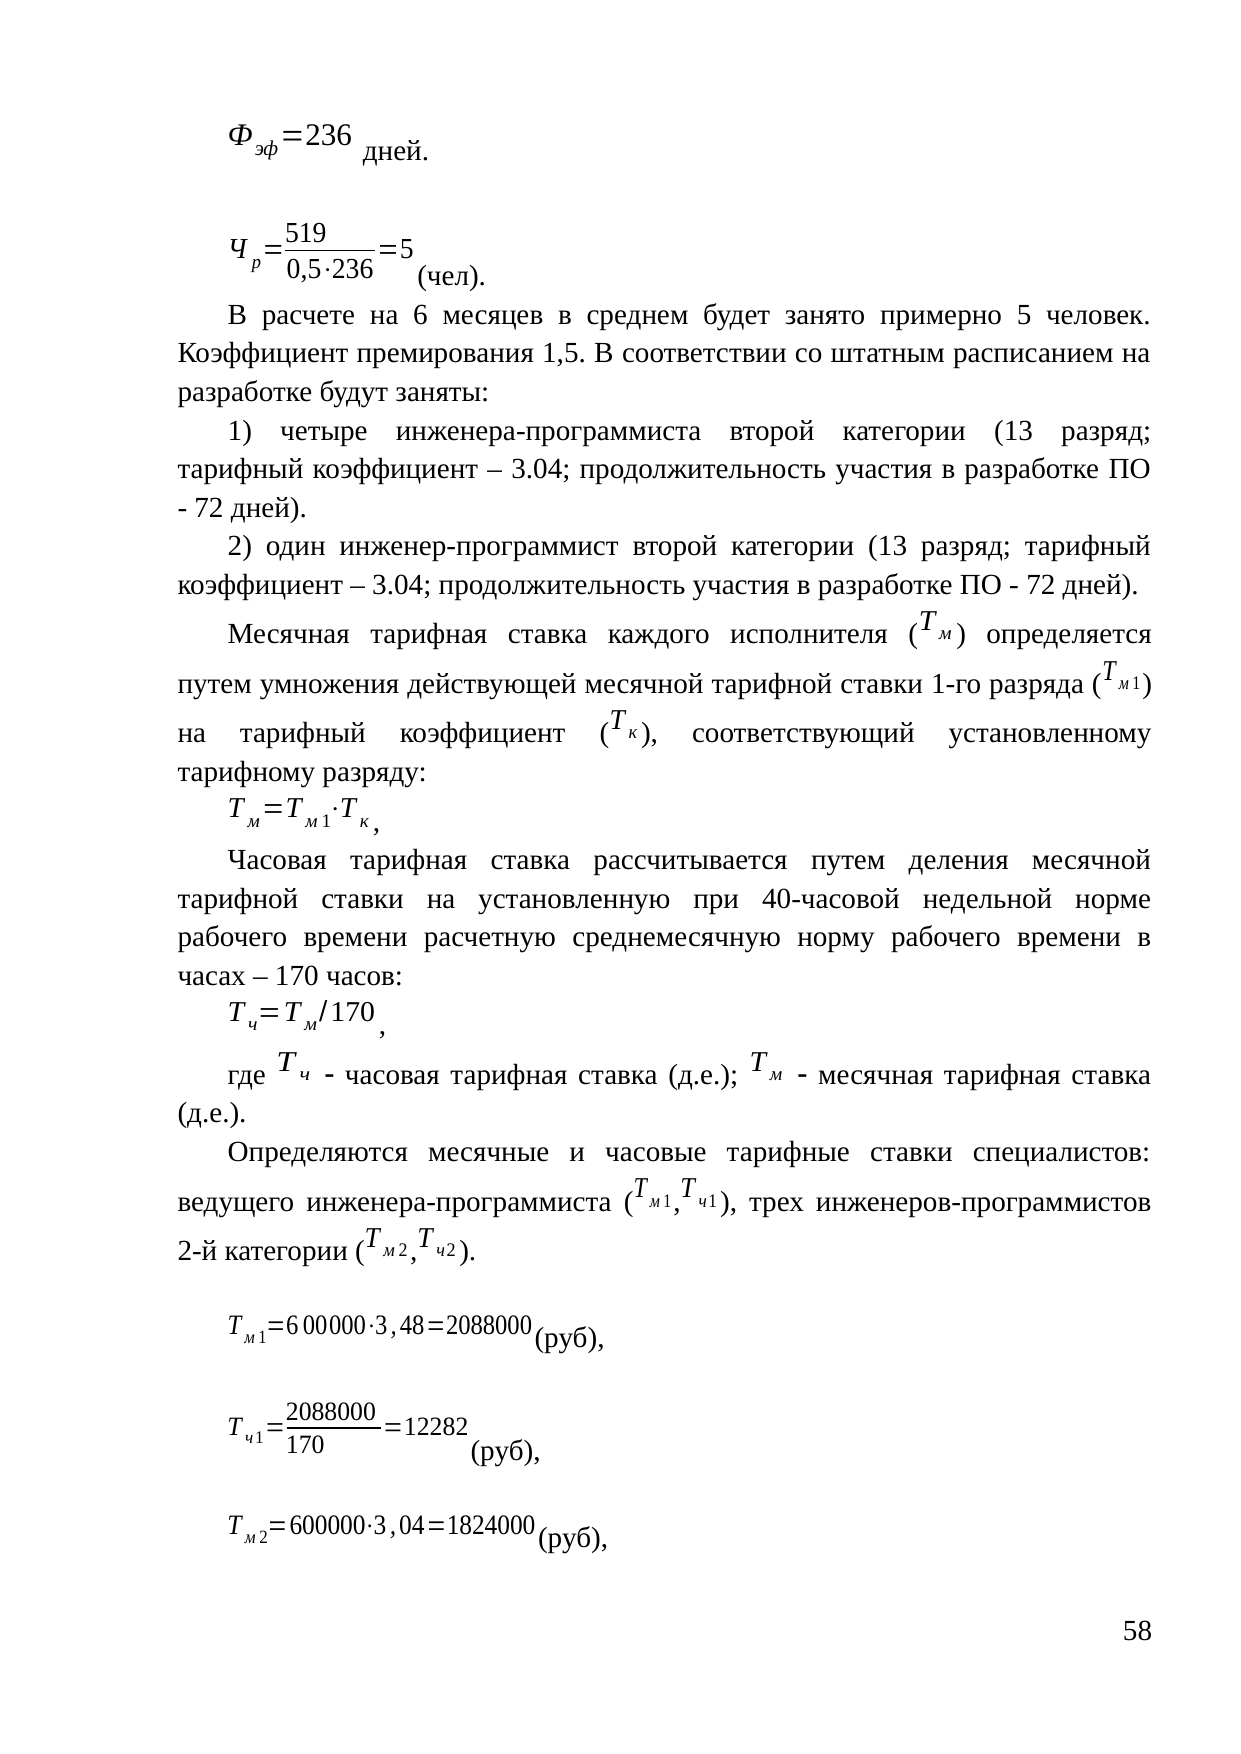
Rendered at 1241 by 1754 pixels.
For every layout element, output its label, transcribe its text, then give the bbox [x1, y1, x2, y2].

text где часовая тарифная ставка (д.е.); месячная тарифная ставка (д.е.). [177, 1046, 1152, 1129]
text (руб), [177, 1310, 1152, 1354]
text Месячная тарифная ставка каждого исполнителя () определяется путем умножения действующей месячной тарифной ставки 1-го разряда () на тарифный коэффициент (), соответствующий установленному тарифному разряду: [177, 605, 1152, 788]
text (руб), [177, 1510, 1152, 1553]
text , [177, 996, 1152, 1041]
text 2) один инженер-программист второй категории (13 разряд; тарифный коэффициент – 3.04; продолжительность участия в разработке ПО - 72 дней). [177, 528, 1152, 600]
text (руб), [177, 1397, 1152, 1466]
text , [177, 793, 1152, 837]
text дней. [177, 118, 1152, 171]
text В расчете на 6 месяцев в среднем будет занято примерно 5 человек. Коэффициент премирования 1,5. В соответствии со штатным расписанием на разработке будут заняты: [177, 297, 1152, 408]
text Часовая тарифная ставка рассчитывается путем деления месячной тарифной ставки на установленную при 40-часовой недельной норме рабочего времени расчетную среднемесячную норму рабочего времени в часах – 170 часов: [177, 842, 1152, 991]
text (чел). [177, 217, 1152, 292]
text 1) четыре инженера-программиста второй категории (13 разряд; тарифный коэффициент – 3.04; продолжительность участия в разработке ПО - 72 дней). [177, 413, 1152, 523]
text Определяются месячные и часовые тарифные ставки специалистов: ведущего инженера-программиста (,), трех инженеров-программистов 2-й категории (,). [177, 1134, 1152, 1267]
